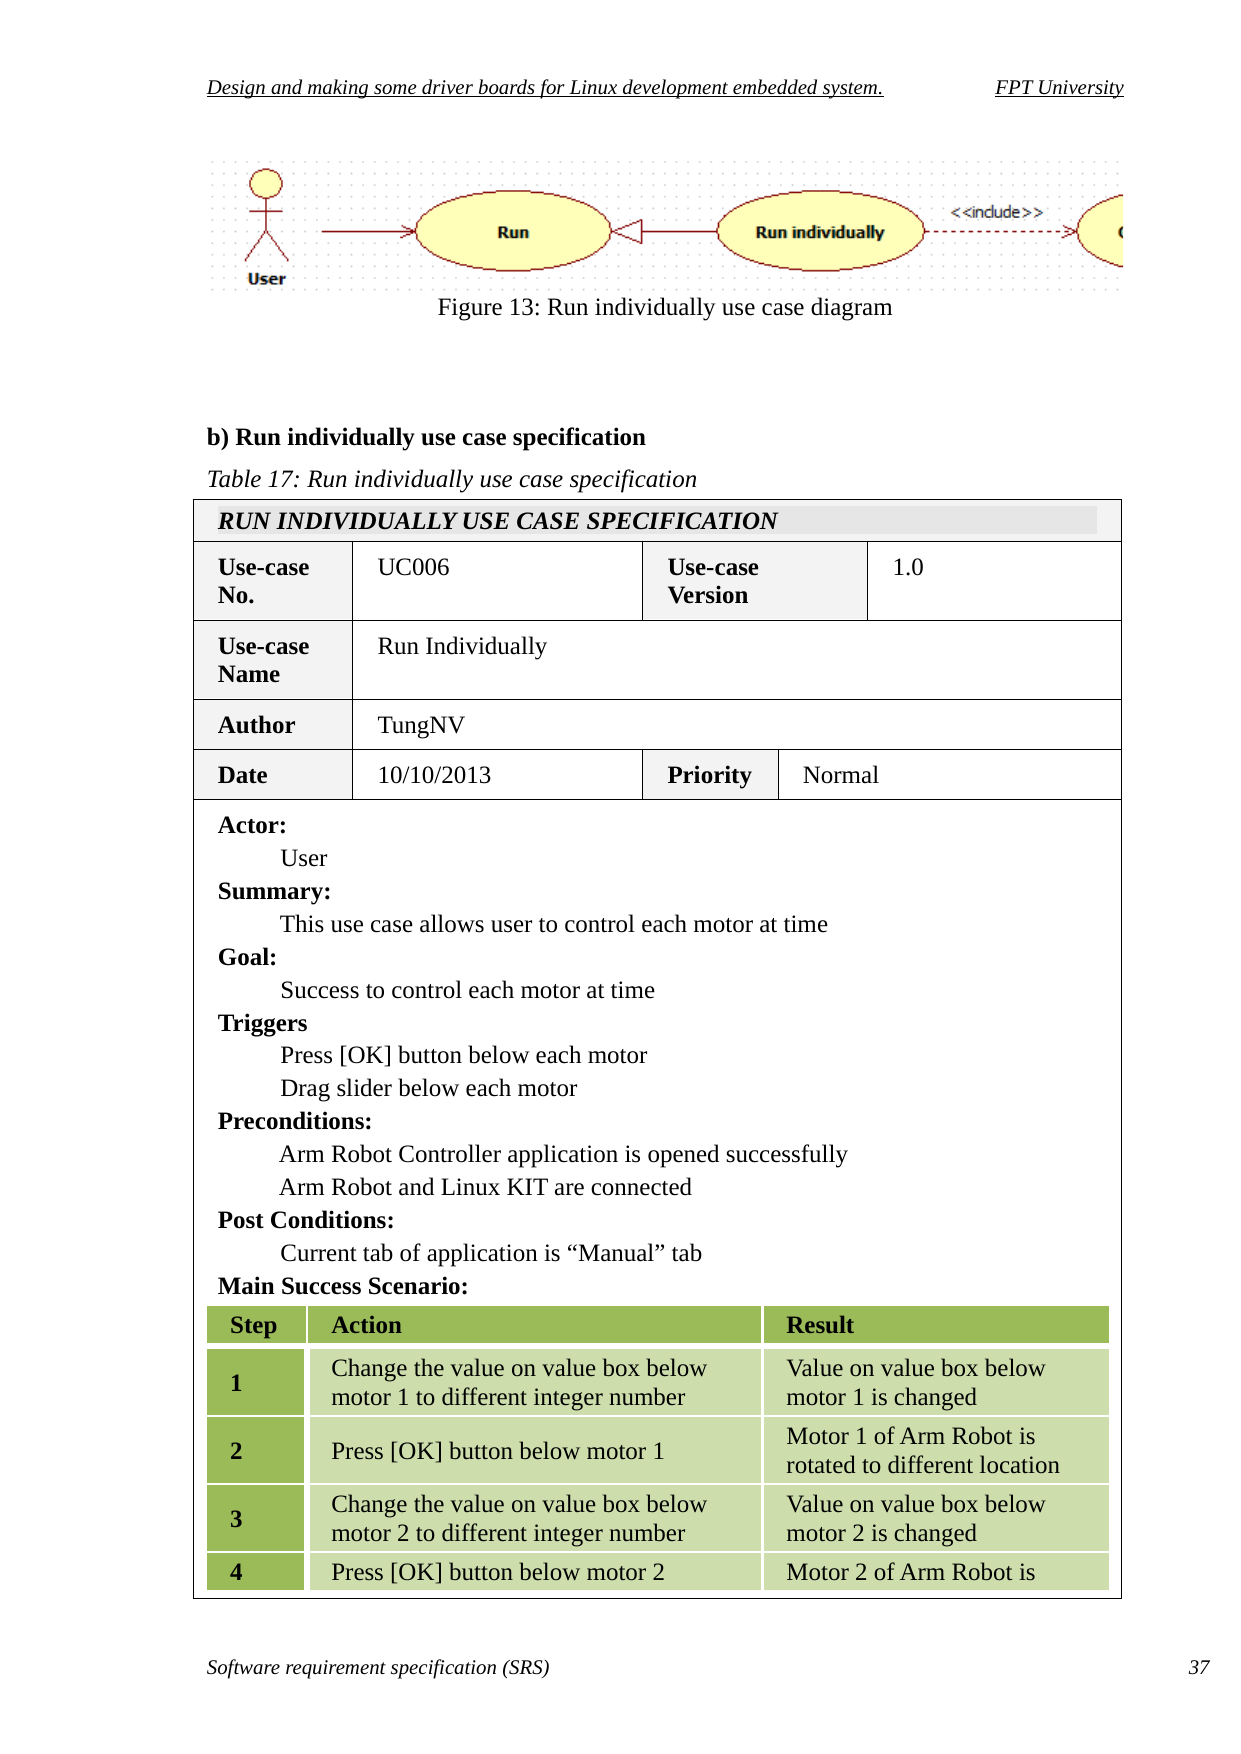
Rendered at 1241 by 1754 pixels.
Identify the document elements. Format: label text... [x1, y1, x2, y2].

table_cell Run Individually [353, 621, 1121, 698]
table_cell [194, 800, 1121, 1598]
table_cell TungNV [353, 700, 1121, 749]
table_cell Use-case Name [194, 621, 352, 698]
subtitle b) Run individually use case specification [207, 422, 1122, 451]
table_cell UC006 [353, 542, 642, 619]
table_cell 10/10/2013 [353, 750, 642, 799]
table_cell Priority [643, 750, 778, 799]
table_cell Use-case No. [194, 542, 352, 619]
picture [206, 160, 1124, 292]
table_cell Date [194, 750, 352, 799]
table_cell Use-case Version [643, 542, 867, 619]
table_cell Author [194, 700, 352, 749]
table_header RUN INDIVIDUALLY USE CASE SPECIFICATION [194, 500, 1121, 541]
table_cell 1.0 [868, 542, 1121, 619]
table_cell Normal [779, 750, 1121, 799]
text Table 17: Run individually use case specification [207, 464, 1122, 492]
